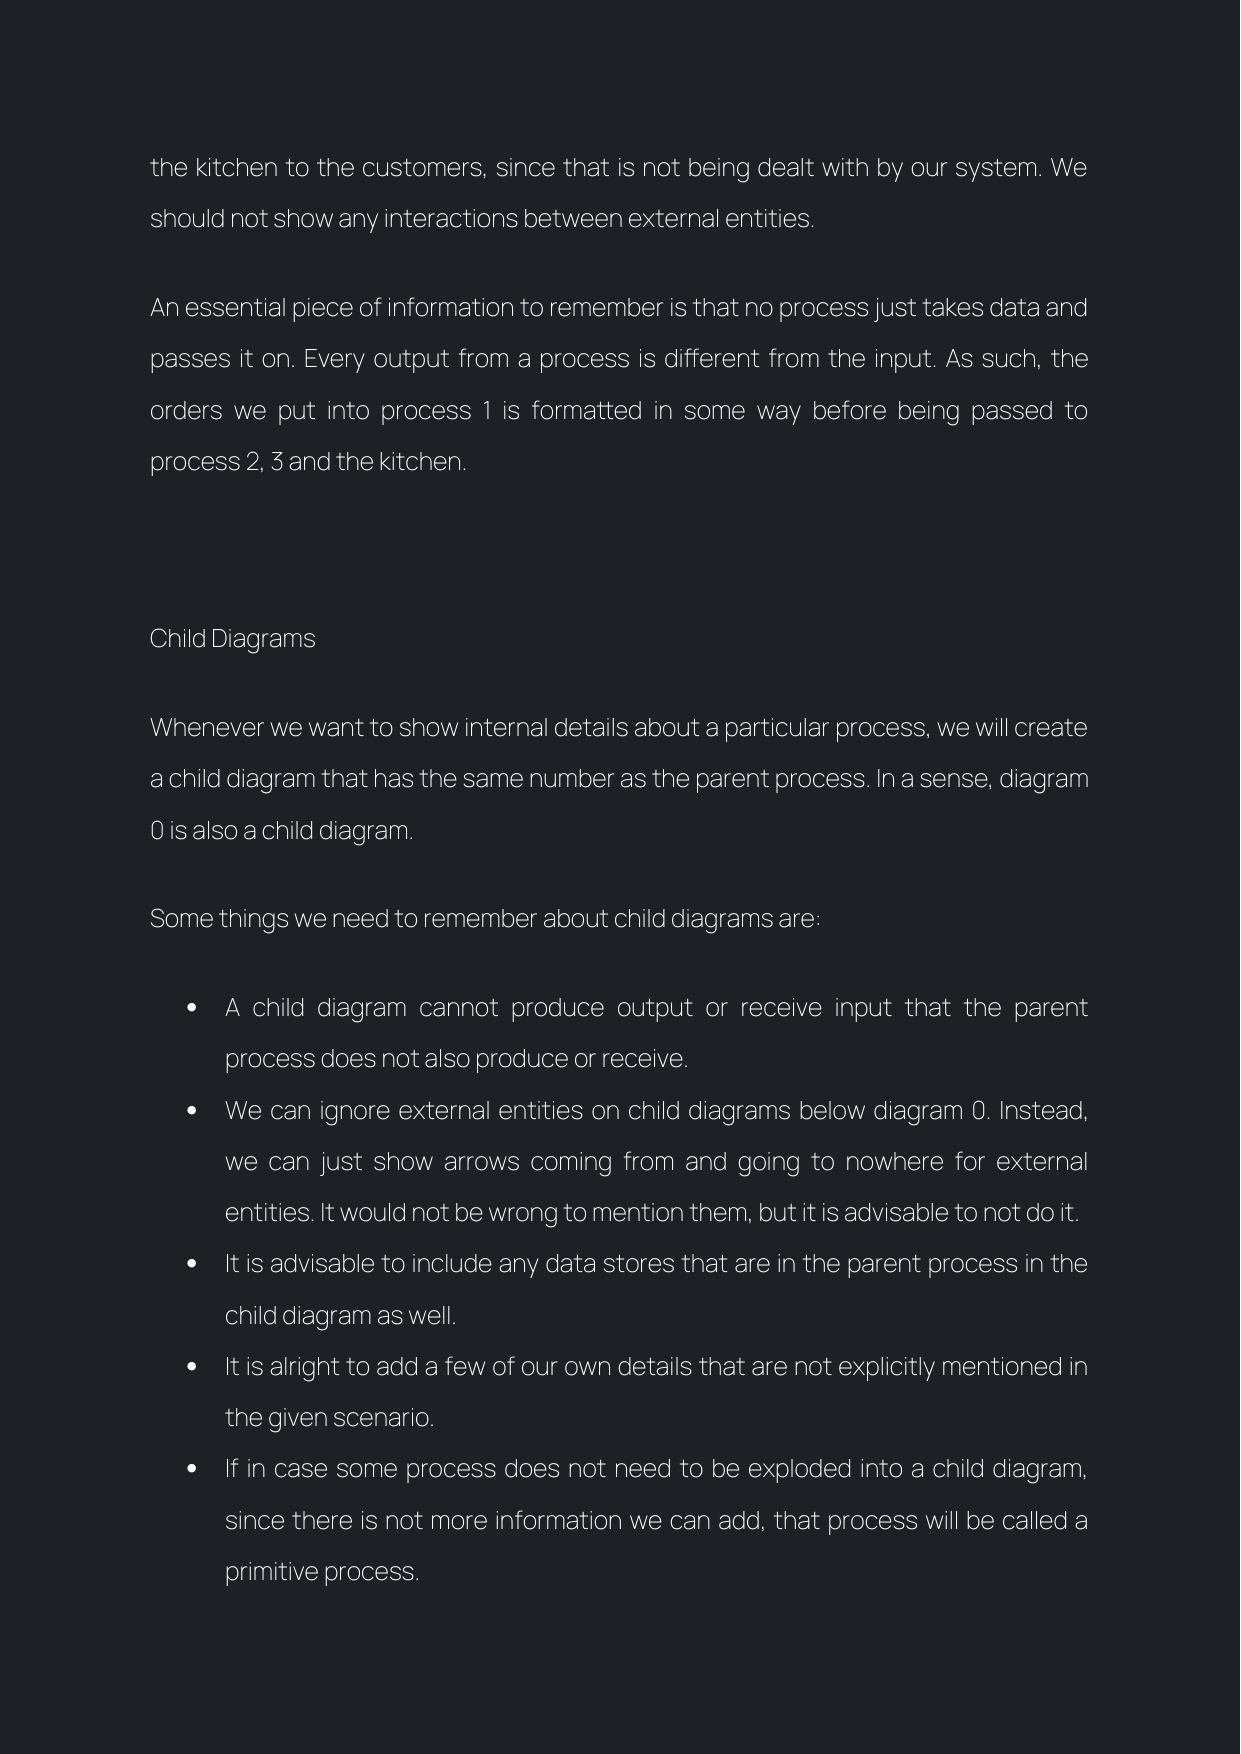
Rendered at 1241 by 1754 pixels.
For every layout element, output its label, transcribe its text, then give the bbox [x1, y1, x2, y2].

text An essential piece of information to remember is that no process just takes data and passes it on. Every output from a process is different from the input. As such, the orders we put into process 1 is formatted in some way before being passed to process 2, 3 and the kitchen. [150, 290, 1090, 478]
list It is alright to add a few of our own details that are not explicitly mentioned in the given scenario. [187, 1349, 1090, 1434]
list If in case some process does not need to be exploded into a child diagram, since there is not more information we can add, that process will be called a primitive process. [187, 1451, 1090, 1588]
list We can ignore external entities on child diagrams below diagram 0. Instead, we can just show arrows coming from and going to nowhere for external entities. It would not be wrong to mention them, but it is advisable to not do it. [187, 1092, 1090, 1229]
text Whenever we want to show internal details about a particular process, we will create a child diagram that has the same number as the parent process. In a sense, diagram 0 is also a child diagram. [150, 710, 1090, 847]
subtitle Child Diagrams [150, 621, 1090, 655]
list It is advisable to include any data stores that are in the parent process in the child diagram as well. [187, 1246, 1090, 1332]
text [150, 150, 1090, 235]
list A child diagram cannot produce output or receive input that the parent process does not also produce or receive. [187, 990, 1090, 1075]
text Some things we need to remember about child diagrams are: [150, 901, 1090, 935]
